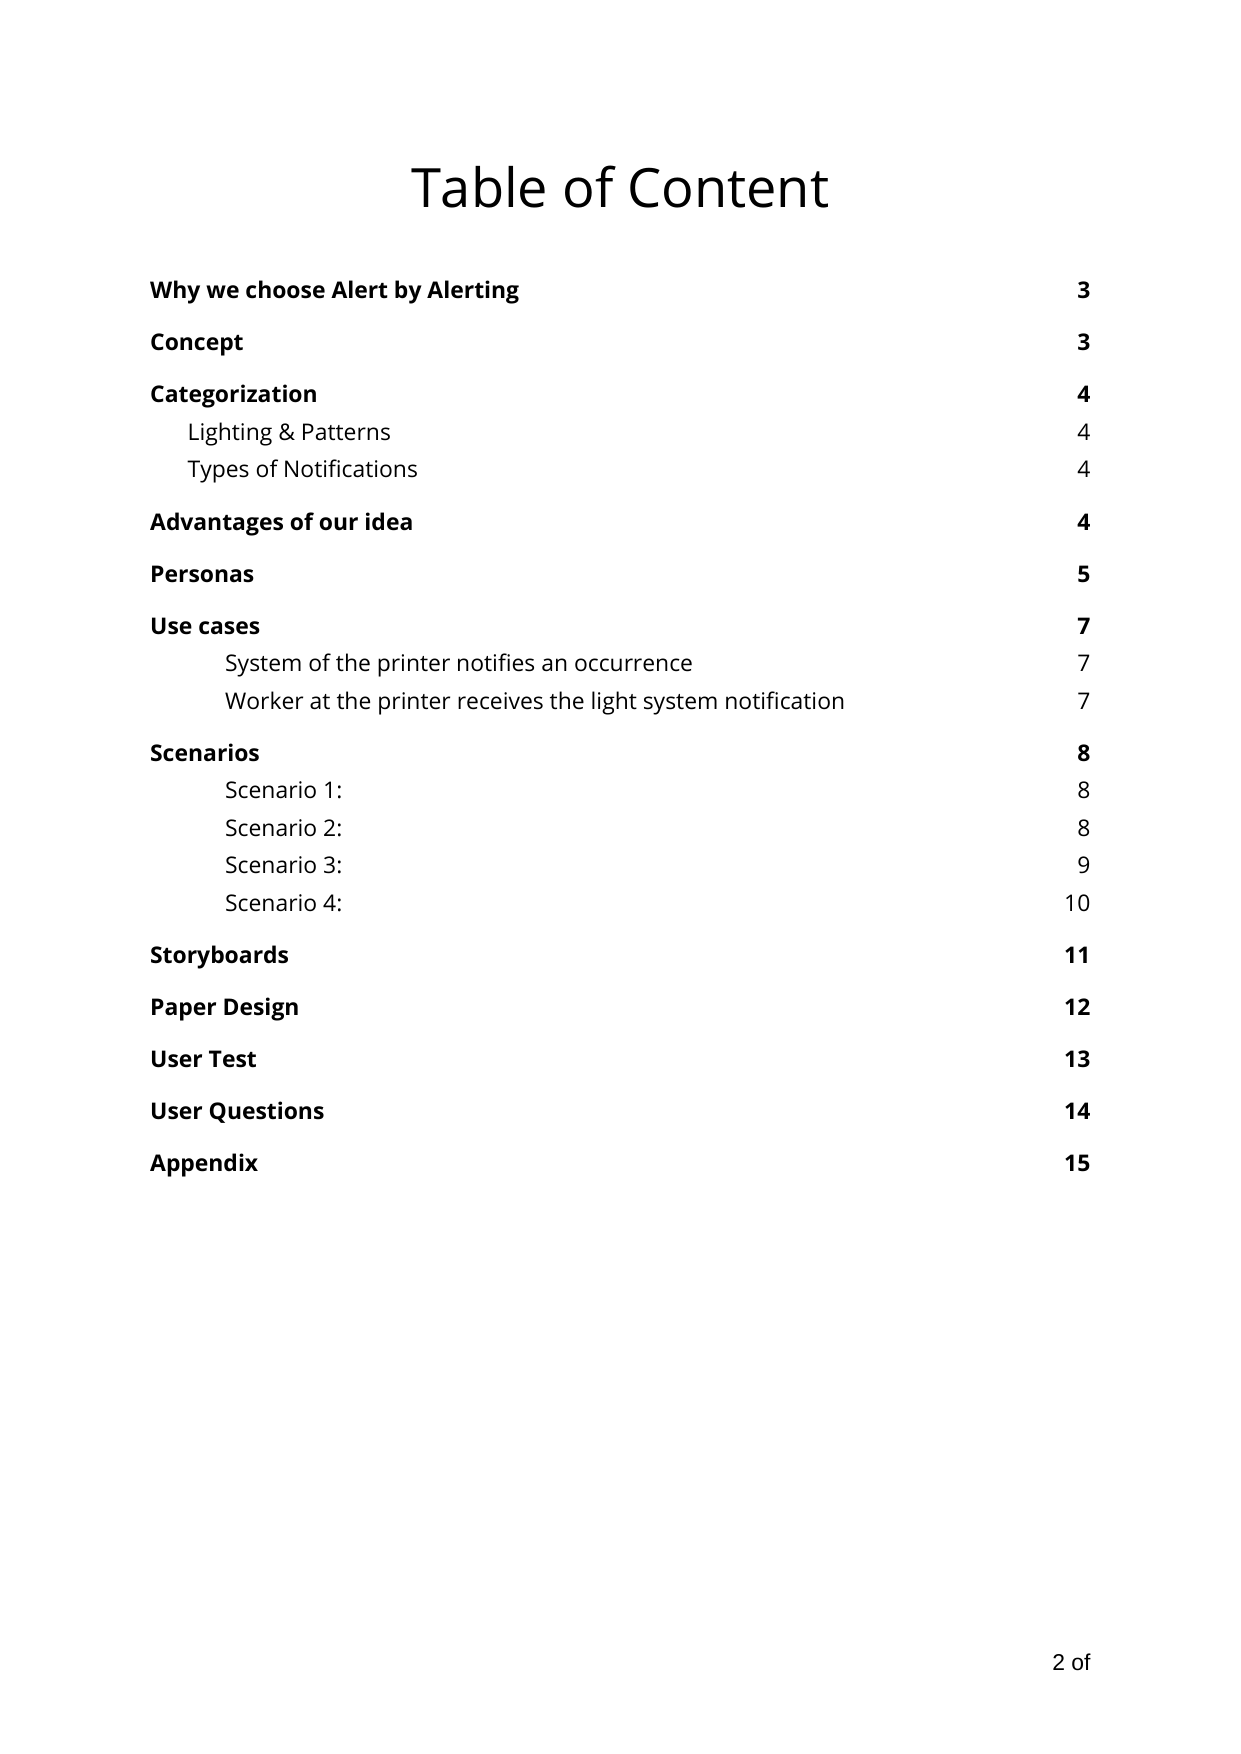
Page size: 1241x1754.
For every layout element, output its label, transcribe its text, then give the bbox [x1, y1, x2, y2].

title Table of Content [150, 150, 1090, 224]
